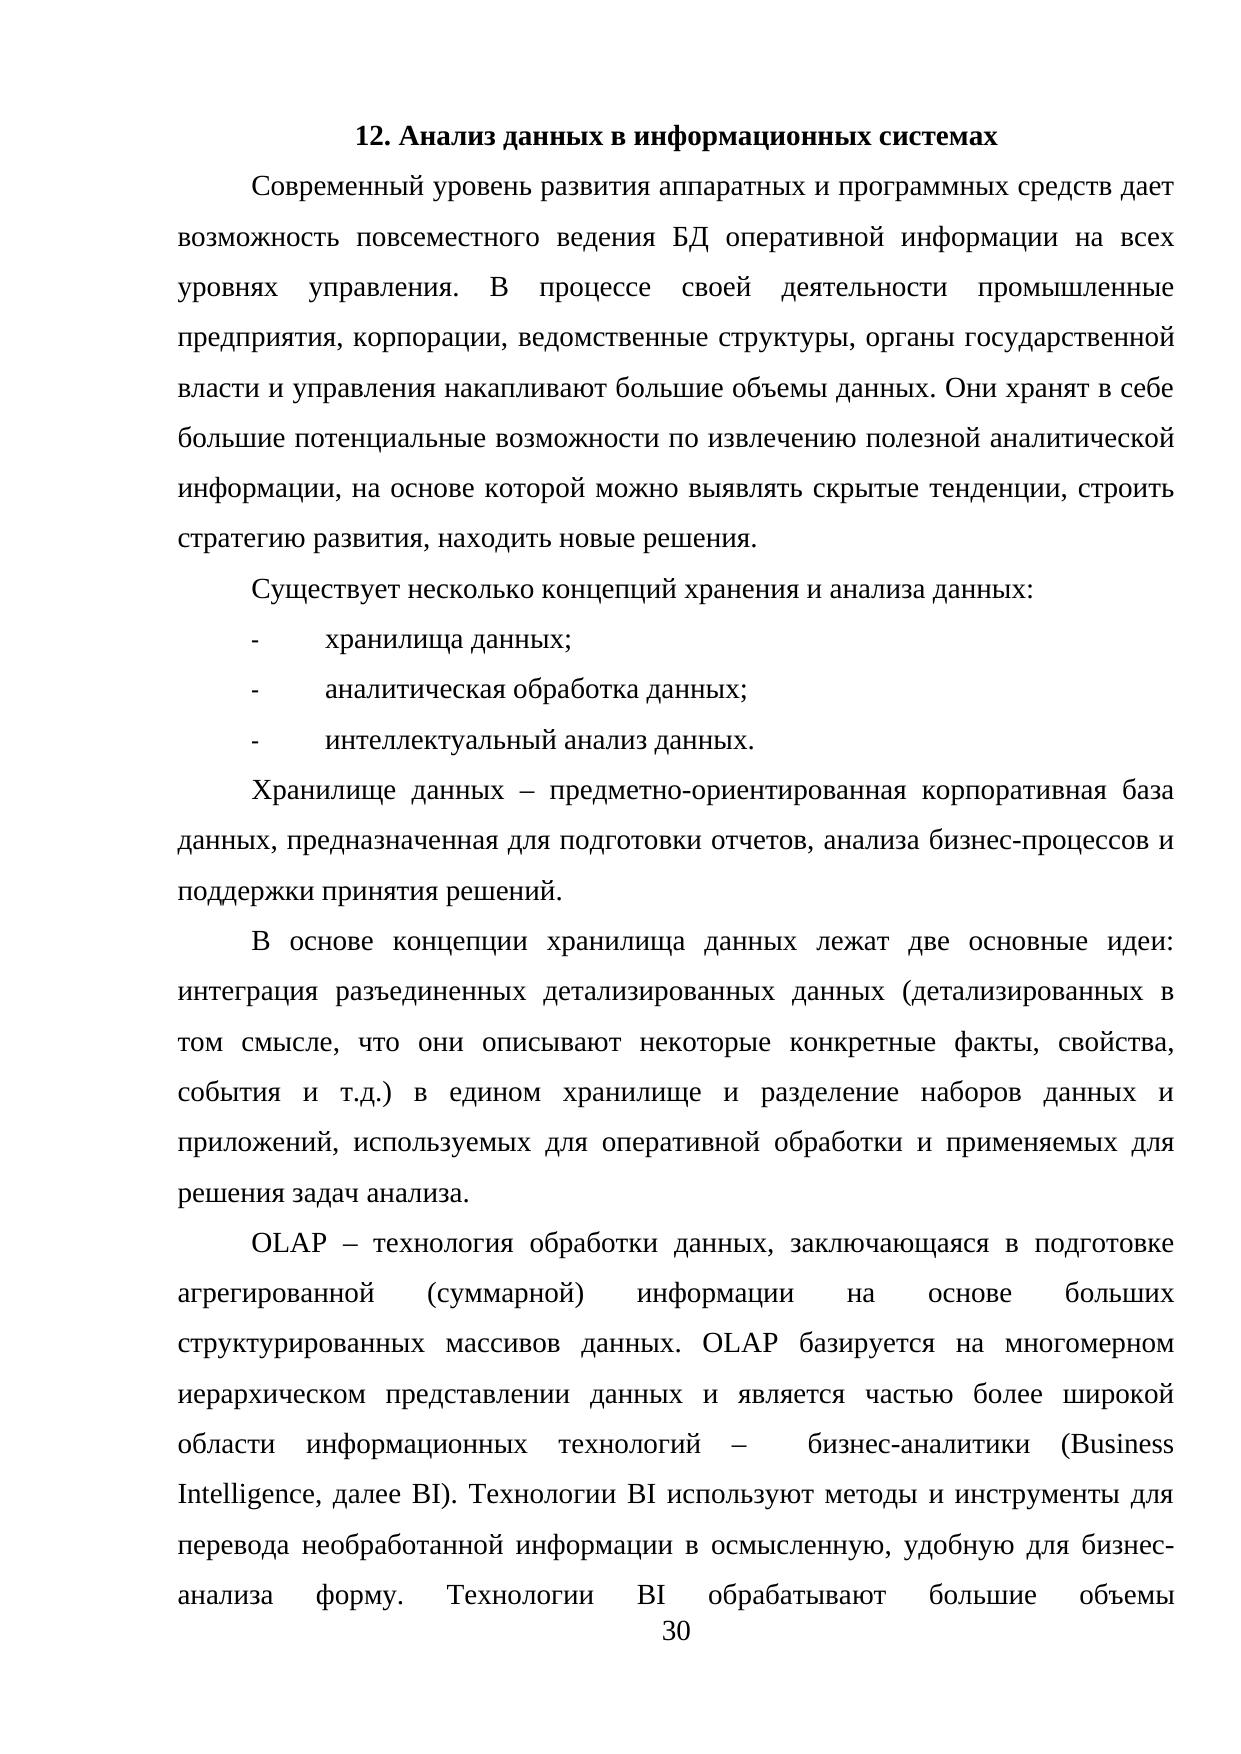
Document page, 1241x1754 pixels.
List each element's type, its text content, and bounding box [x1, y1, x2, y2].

subtitle 12. Анализ данных в информационных системах [177, 118, 1175, 152]
list интеллектуальный анализ данных. [177, 722, 1175, 755]
list хранилища данных; [177, 621, 1175, 655]
text Хранилище данных – предметно-ориентированная корпоративная база данных, предназначенная для подготовки отчетов, анализа бизнес-процессов и поддержки принятия решений. [177, 772, 1175, 906]
text Современный уровень развития аппаратных и программных средств дает возможность повсеместного ведения БД оперативной информации на всех уровнях управления. В процессе своей деятельности промышленные предприятия, корпорации, ведомственные структуры, органы государственной власти и управления накапливают большие объемы данных. Они хранят в себе большие потенциальные возможности по извлечению полезной аналитической информации, на основе которой можно выявлять скрытые тенденции, строить стратегию развития, находить новые решения. [177, 168, 1175, 554]
list аналитическая обработка данных; [177, 672, 1175, 705]
text Существует несколько концепций хранения и анализа данных: [177, 571, 1175, 604]
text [177, 1225, 1175, 1611]
text В основе концепции хранилища данных лежат две основные идеи: интеграция разъединенных детализированных данных (детализированных в том смысле, что они описывают некоторые конкретные факты, свойства, события и т.д.) в едином хранилище и разделение наборов данных и приложений, используемых для оперативной обработки и применяемых для решения задач анализа. [177, 923, 1175, 1208]
